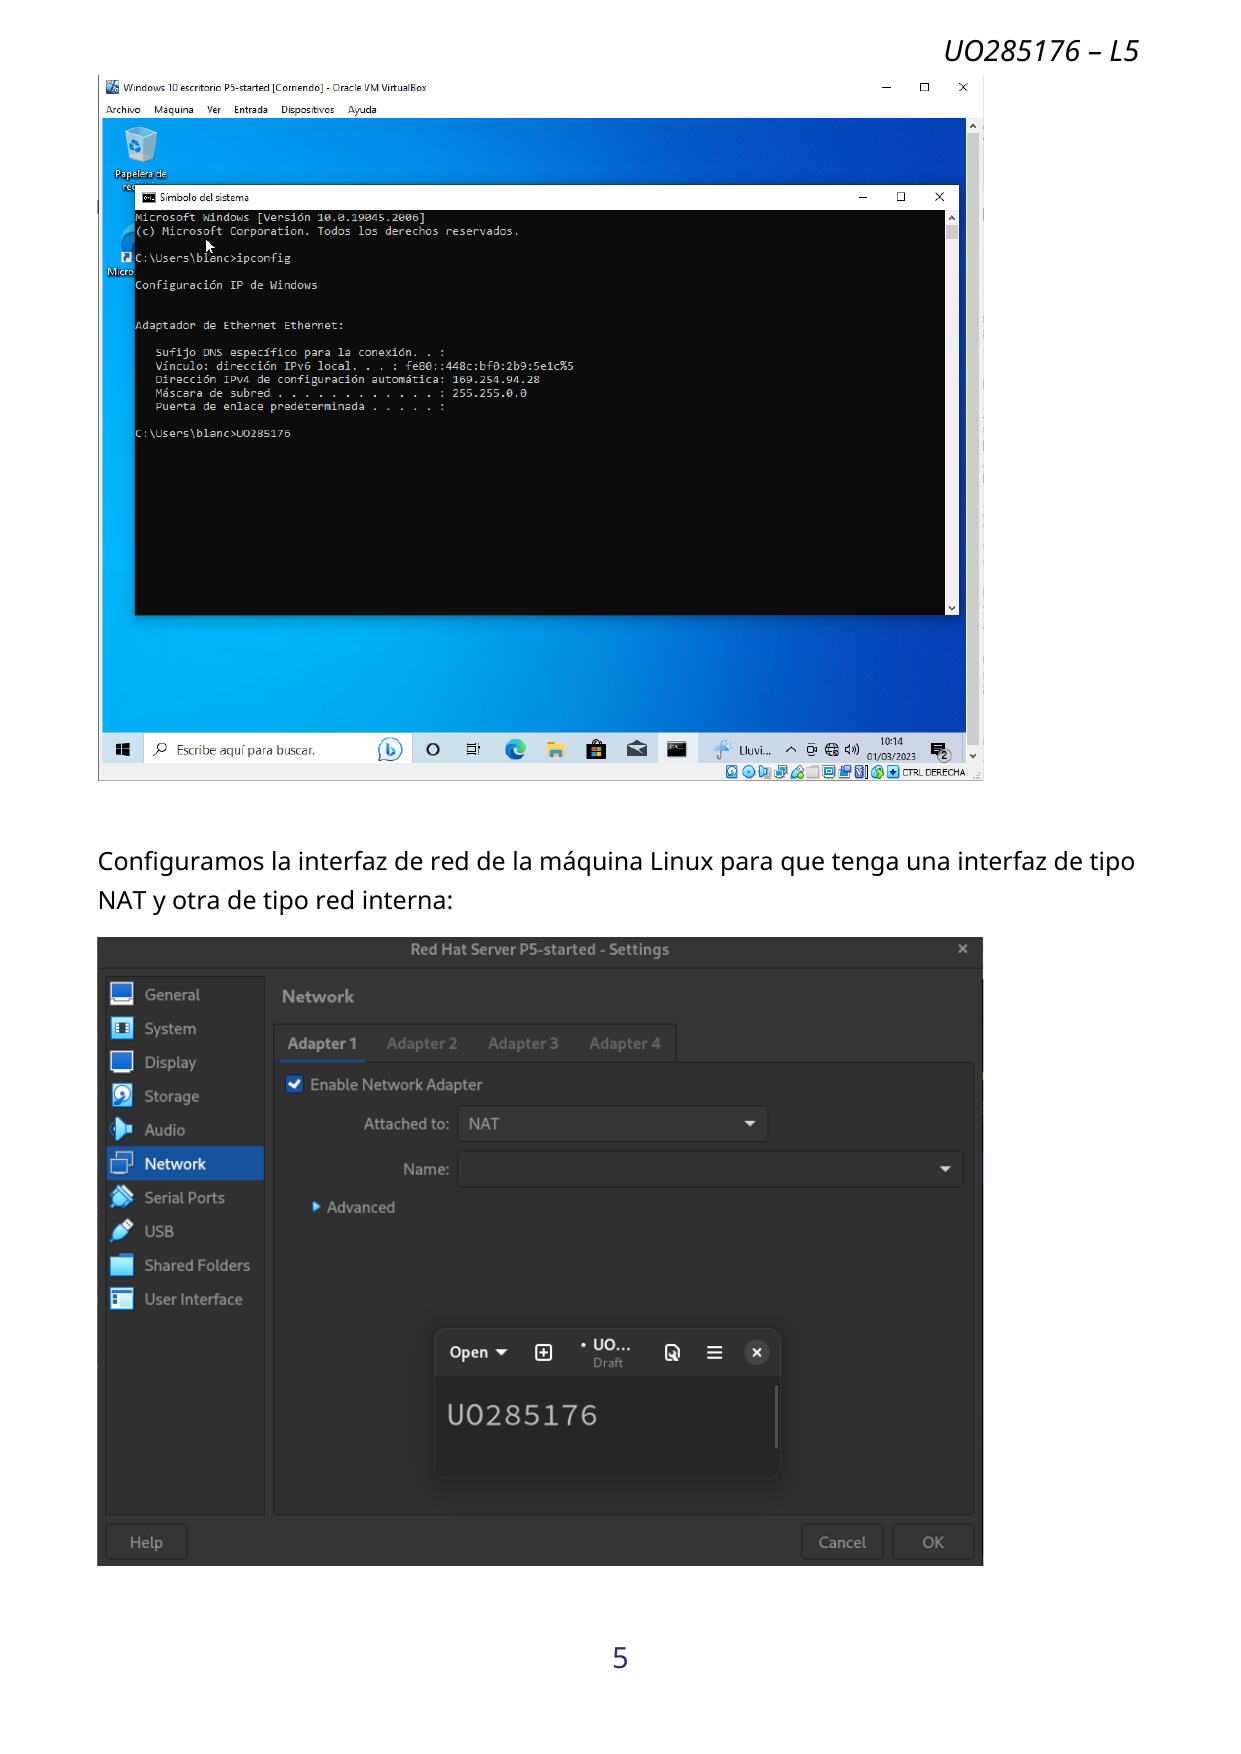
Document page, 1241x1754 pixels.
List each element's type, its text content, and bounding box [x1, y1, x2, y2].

picture [97, 75, 984, 781]
text Configuramos la interfaz de red de la máquina Linux para que tenga una interfaz de tipo NAT y otra de tipo red interna: [97, 843, 1143, 917]
picture [97, 937, 984, 1566]
